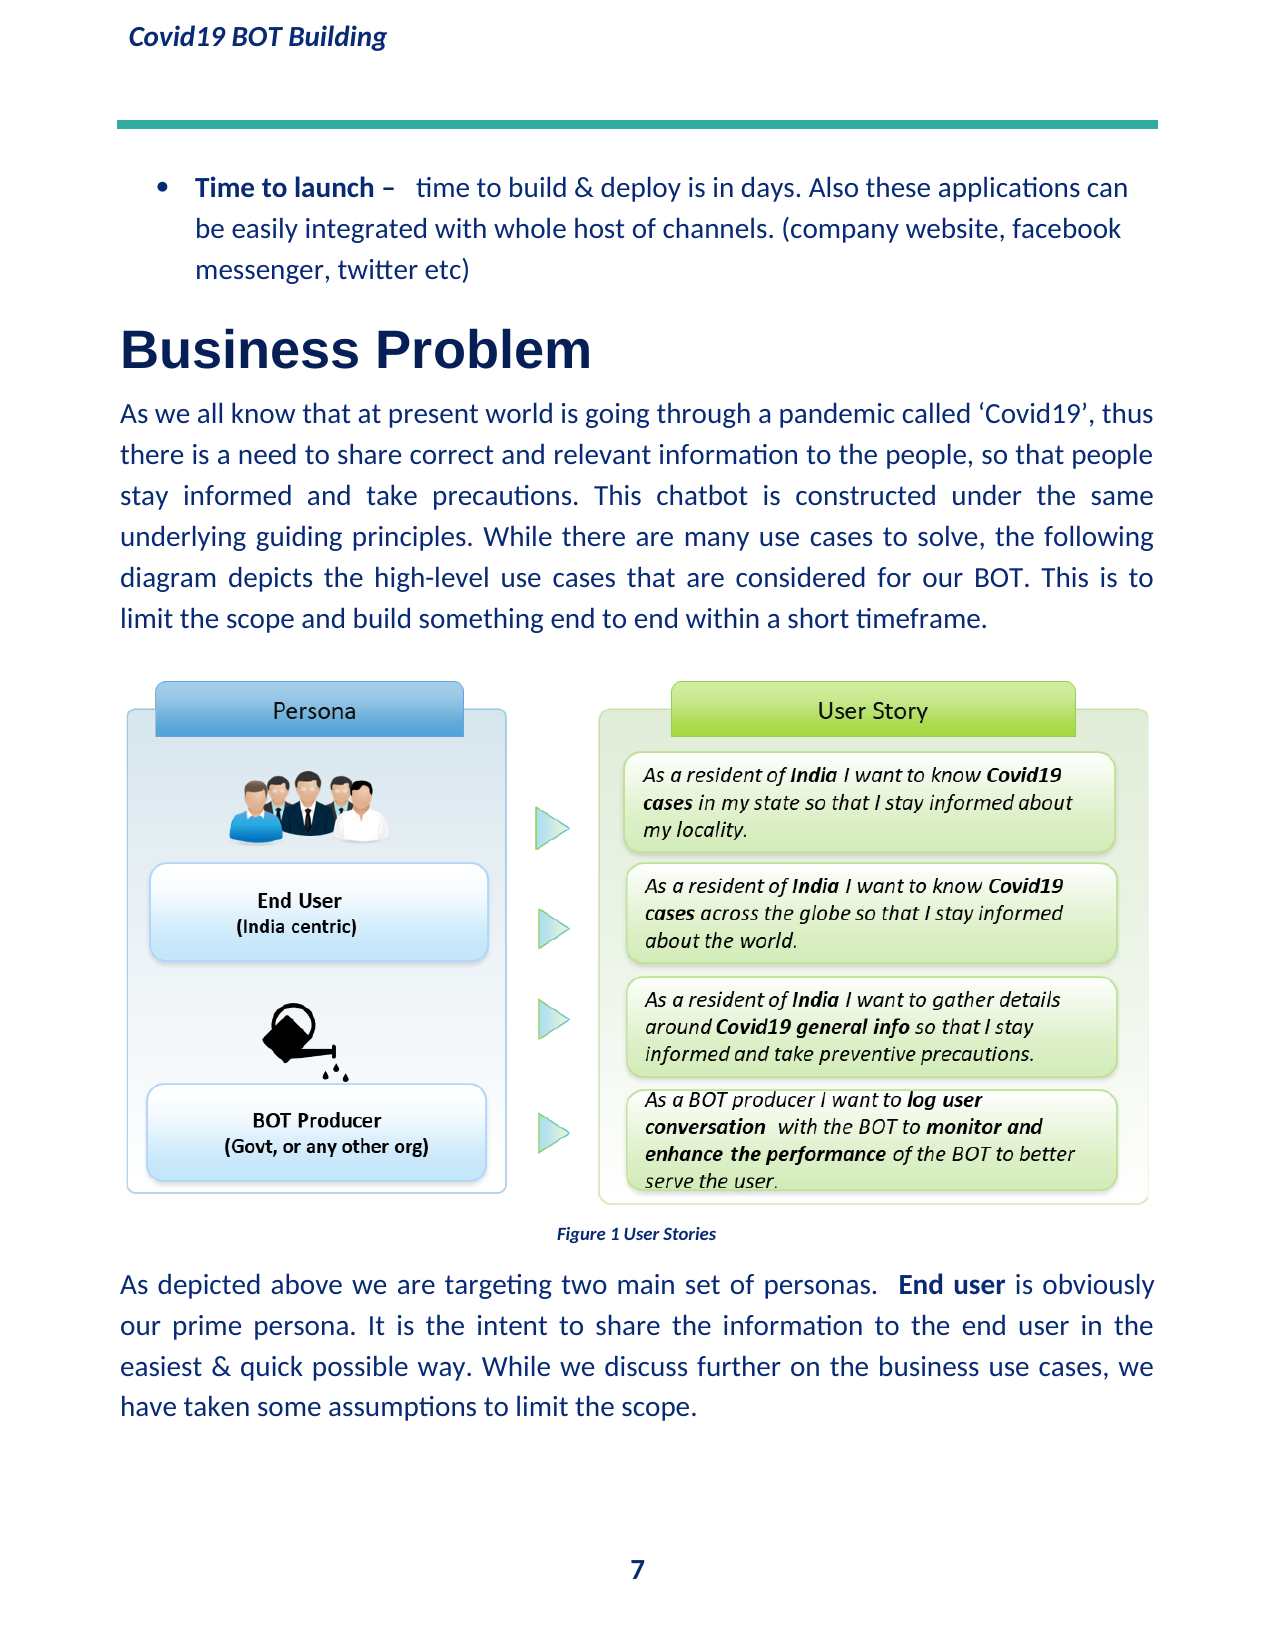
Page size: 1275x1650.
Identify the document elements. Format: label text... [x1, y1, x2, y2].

text As we all know that at present world is going through a pandemic called ‘Covid19’, thus there is a need to share correct and relevant information to the people, so that people stay informed and take precautions. This chatbot is constructed under the same underlying guiding principles. While there are many use cases to solve, the following diagram depicts the high-level use cases that are considered for our BOT. This is to limit the scope and build something end to end within a short timeframe. [120, 395, 1155, 636]
text Figure 1 User Stories [120, 1222, 1155, 1245]
subtitle Business Problem [120, 317, 1155, 380]
picture [126, 681, 1149, 1217]
list Time to launch – time to build & deploy is in days. Also these applications can be easily integrated with whole host of channels. (company website, facebook messenger, twitter etc) [157, 169, 1155, 287]
text As depicted above we are targeting two main set of personas. End user is obviously our prime persona. It is the intent to share the information to the end user in the easiest & quick possible way. While we discuss further on the business use cases, we have taken some assumptions to limit the scope. [120, 1266, 1155, 1424]
